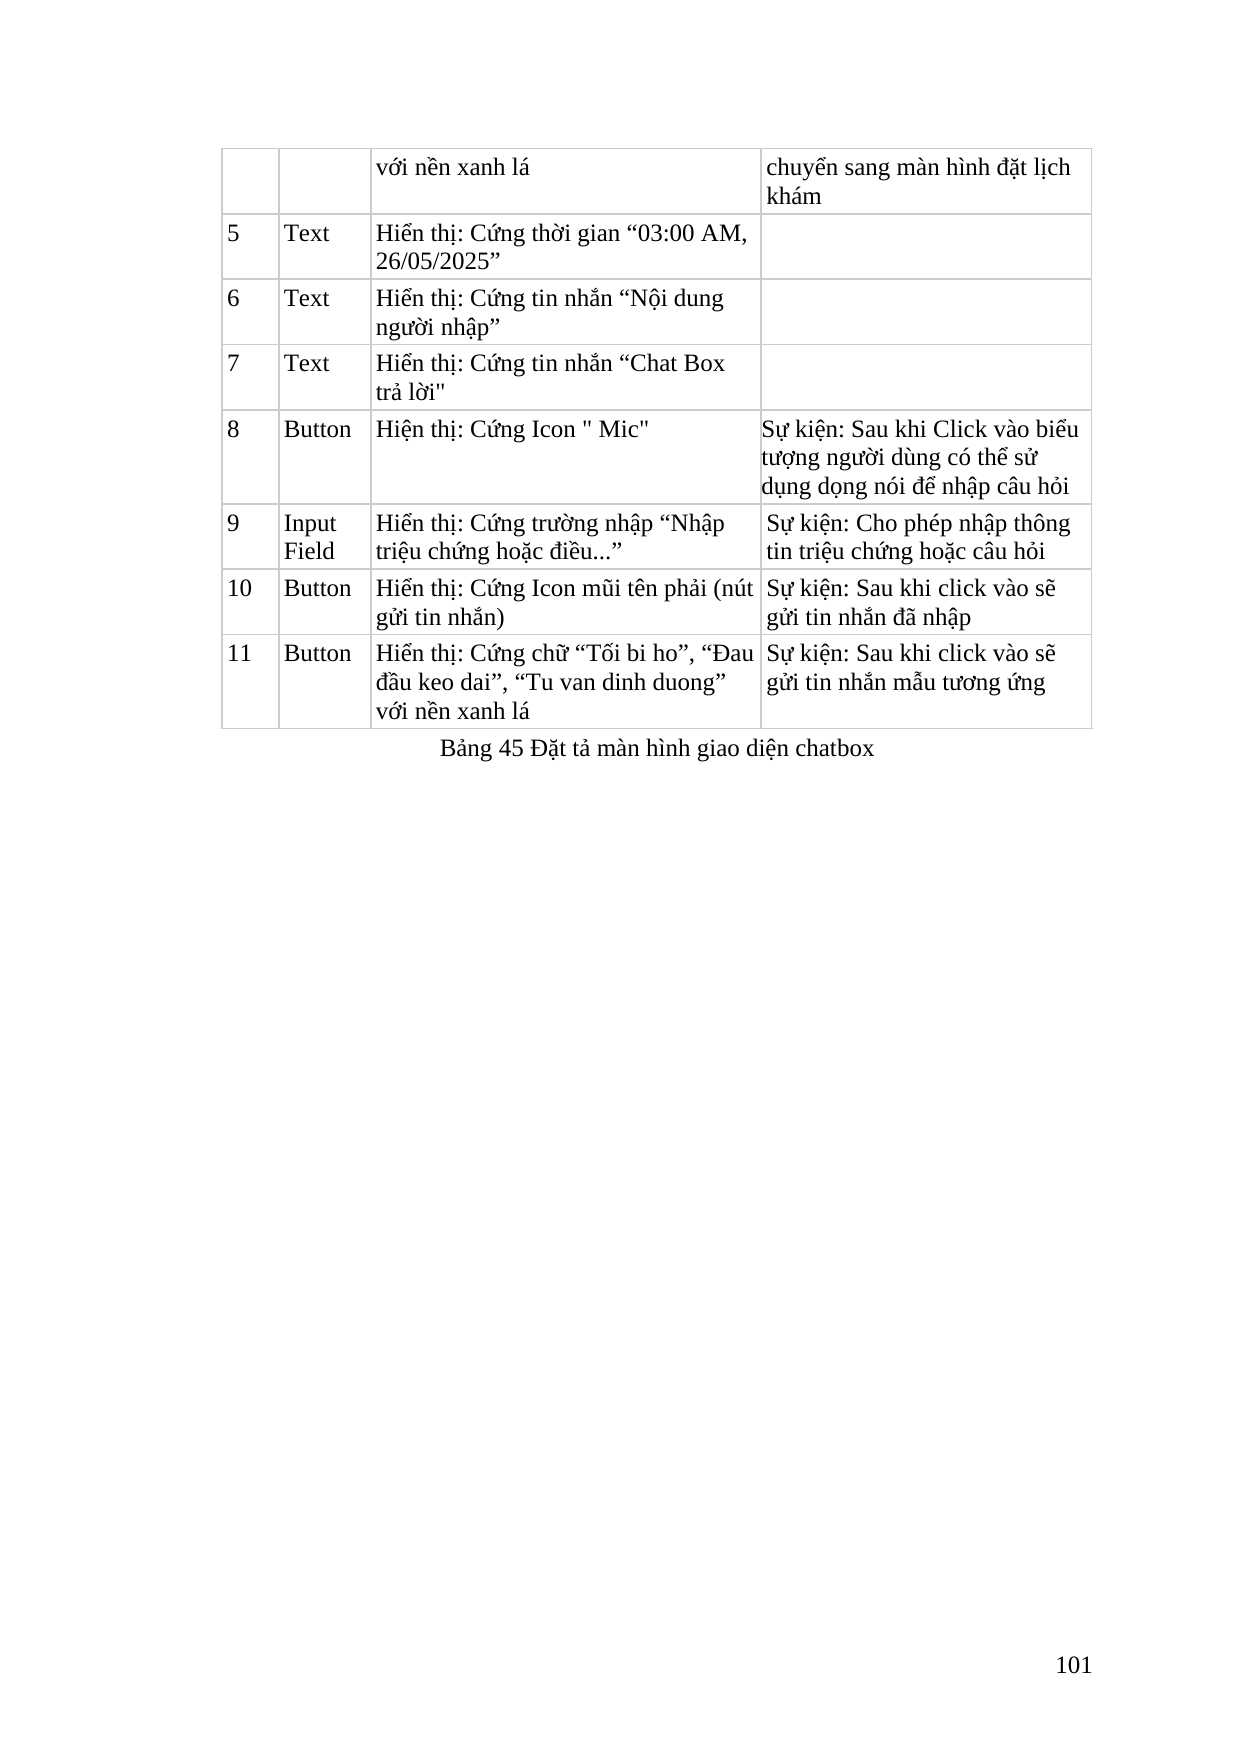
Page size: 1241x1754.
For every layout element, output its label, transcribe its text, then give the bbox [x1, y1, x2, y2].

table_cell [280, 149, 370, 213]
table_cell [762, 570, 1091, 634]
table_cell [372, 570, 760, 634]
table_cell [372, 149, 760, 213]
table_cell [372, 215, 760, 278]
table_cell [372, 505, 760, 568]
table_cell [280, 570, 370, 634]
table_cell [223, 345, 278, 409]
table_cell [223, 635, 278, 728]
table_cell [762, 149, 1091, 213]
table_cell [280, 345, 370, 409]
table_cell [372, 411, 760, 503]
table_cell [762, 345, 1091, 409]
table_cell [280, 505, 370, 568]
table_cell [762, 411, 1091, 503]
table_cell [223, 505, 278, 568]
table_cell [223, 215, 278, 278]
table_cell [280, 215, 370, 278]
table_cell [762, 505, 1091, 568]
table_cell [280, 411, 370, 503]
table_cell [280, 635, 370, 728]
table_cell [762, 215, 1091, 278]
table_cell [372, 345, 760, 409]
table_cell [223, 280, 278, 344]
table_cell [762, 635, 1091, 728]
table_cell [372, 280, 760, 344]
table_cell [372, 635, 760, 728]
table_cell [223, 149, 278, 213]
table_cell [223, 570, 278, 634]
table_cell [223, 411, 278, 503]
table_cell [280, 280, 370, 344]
text Bảng 45 Đặt tả màn hình giao diện chatbox [221, 733, 1092, 762]
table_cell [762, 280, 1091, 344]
